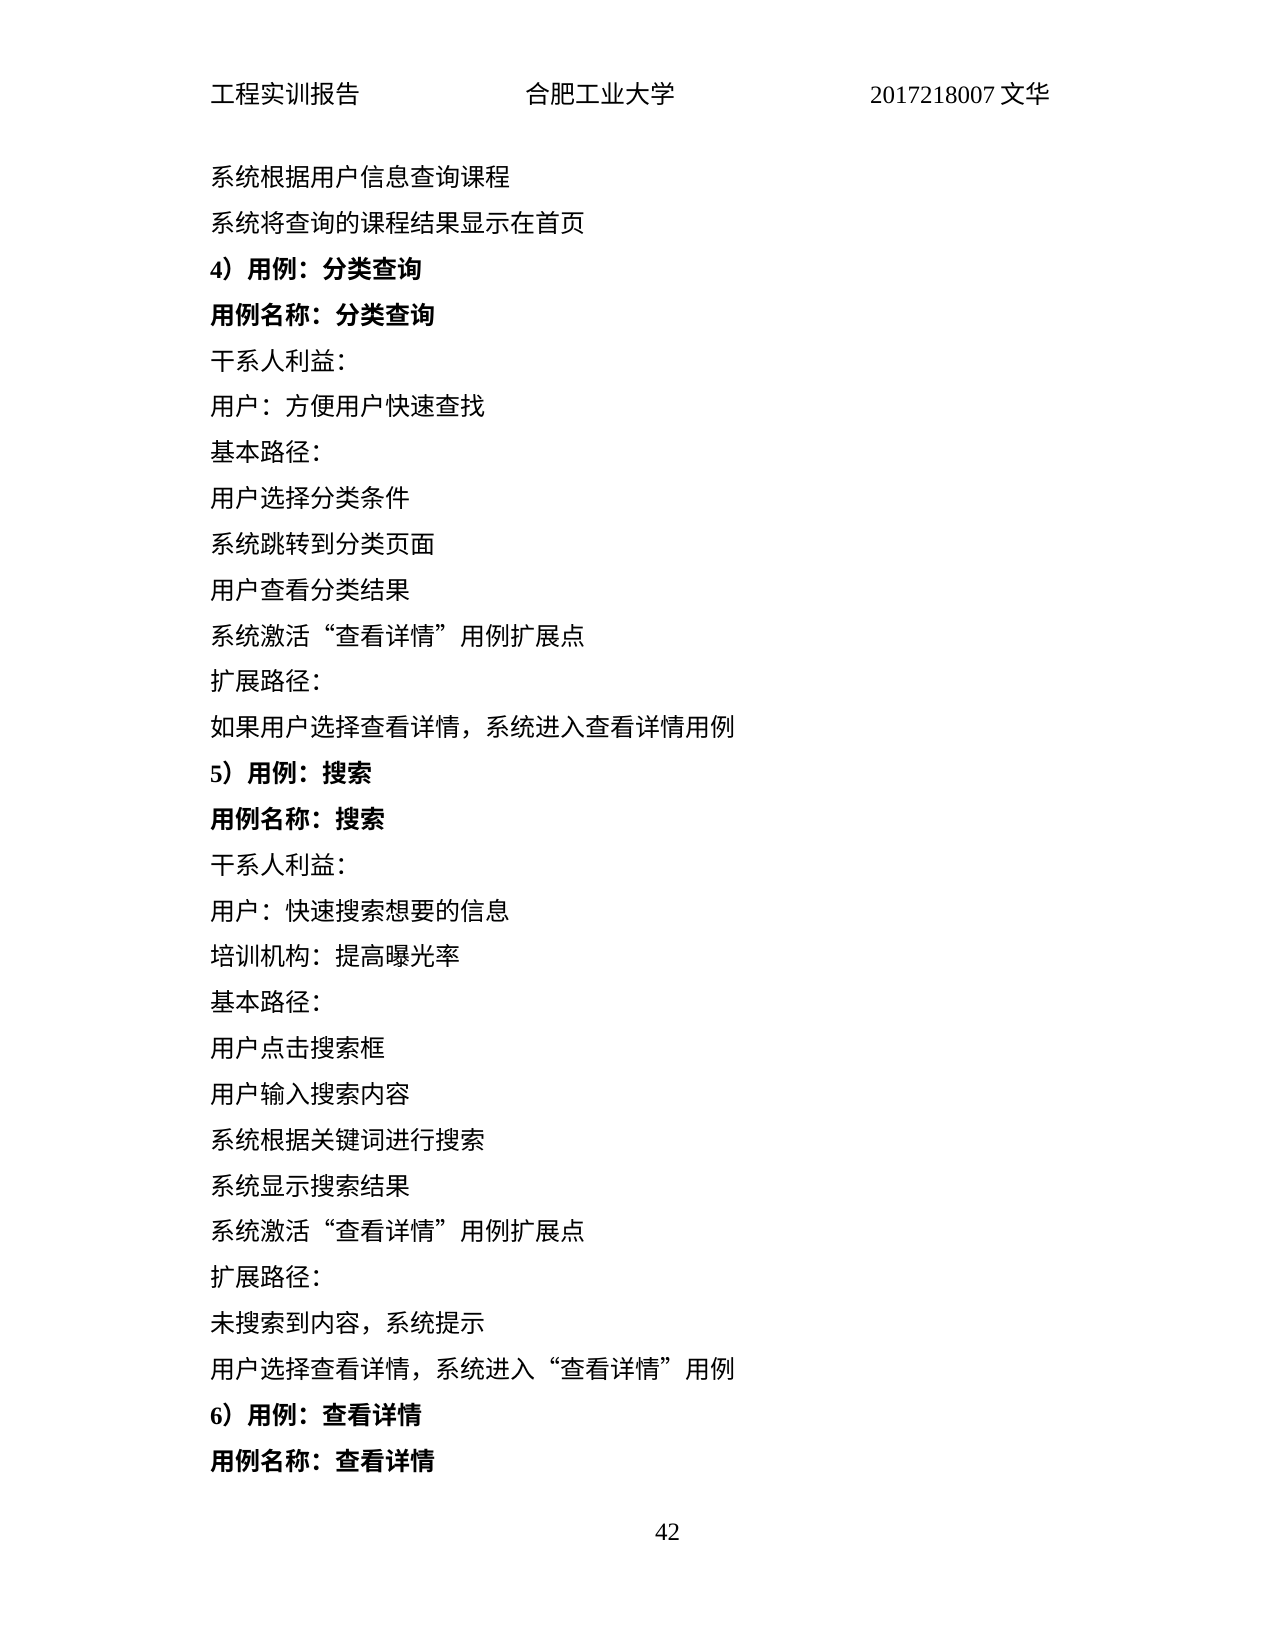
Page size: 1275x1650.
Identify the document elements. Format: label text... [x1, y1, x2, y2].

text 系统显示搜索结果 [150, 1158, 1125, 1204]
text 用户点击搜索框 [150, 1021, 1125, 1067]
text 用户选择查看详情，系统进入“查看详情”用例 [150, 1342, 1125, 1387]
text 系统激活“查看详情”用例扩展点 [150, 608, 1125, 654]
text 系统激活“查看详情”用例扩展点 [150, 1204, 1125, 1250]
text 5）用例：搜索 [150, 746, 1125, 792]
text 扩展路径： [150, 1250, 1125, 1296]
text 系统根据用户信息查询课程 [150, 150, 1125, 196]
text 扩展路径： [150, 654, 1125, 700]
text 用户：方便用户快速查找 [150, 379, 1125, 425]
text 系统根据关键词进行搜索 [150, 1112, 1125, 1158]
text 用户输入搜索内容 [150, 1067, 1125, 1112]
text 6）用例：查看详情 [150, 1387, 1125, 1433]
text 培训机构：提高曝光率 [150, 929, 1125, 975]
text 用例名称：分类查询 [150, 287, 1125, 333]
text 用户：快速搜索想要的信息 [150, 883, 1125, 929]
text 用户查看分类结果 [150, 562, 1125, 608]
text 干系人利益： [150, 333, 1125, 379]
text 系统跳转到分类页面 [150, 517, 1125, 562]
text 如果用户选择查看详情，系统进入查看详情用例 [150, 700, 1125, 746]
text 用例名称：查看详情 [150, 1433, 1125, 1479]
text 4）用例：分类查询 [150, 242, 1125, 287]
text 基本路径： [150, 425, 1125, 471]
text 基本路径： [150, 975, 1125, 1021]
text 未搜索到内容，系统提示 [150, 1296, 1125, 1342]
text 干系人利益： [150, 837, 1125, 883]
text 用例名称：搜索 [150, 792, 1125, 837]
text 用户选择分类条件 [150, 471, 1125, 517]
text 系统将查询的课程结果显示在首页 [150, 196, 1125, 242]
